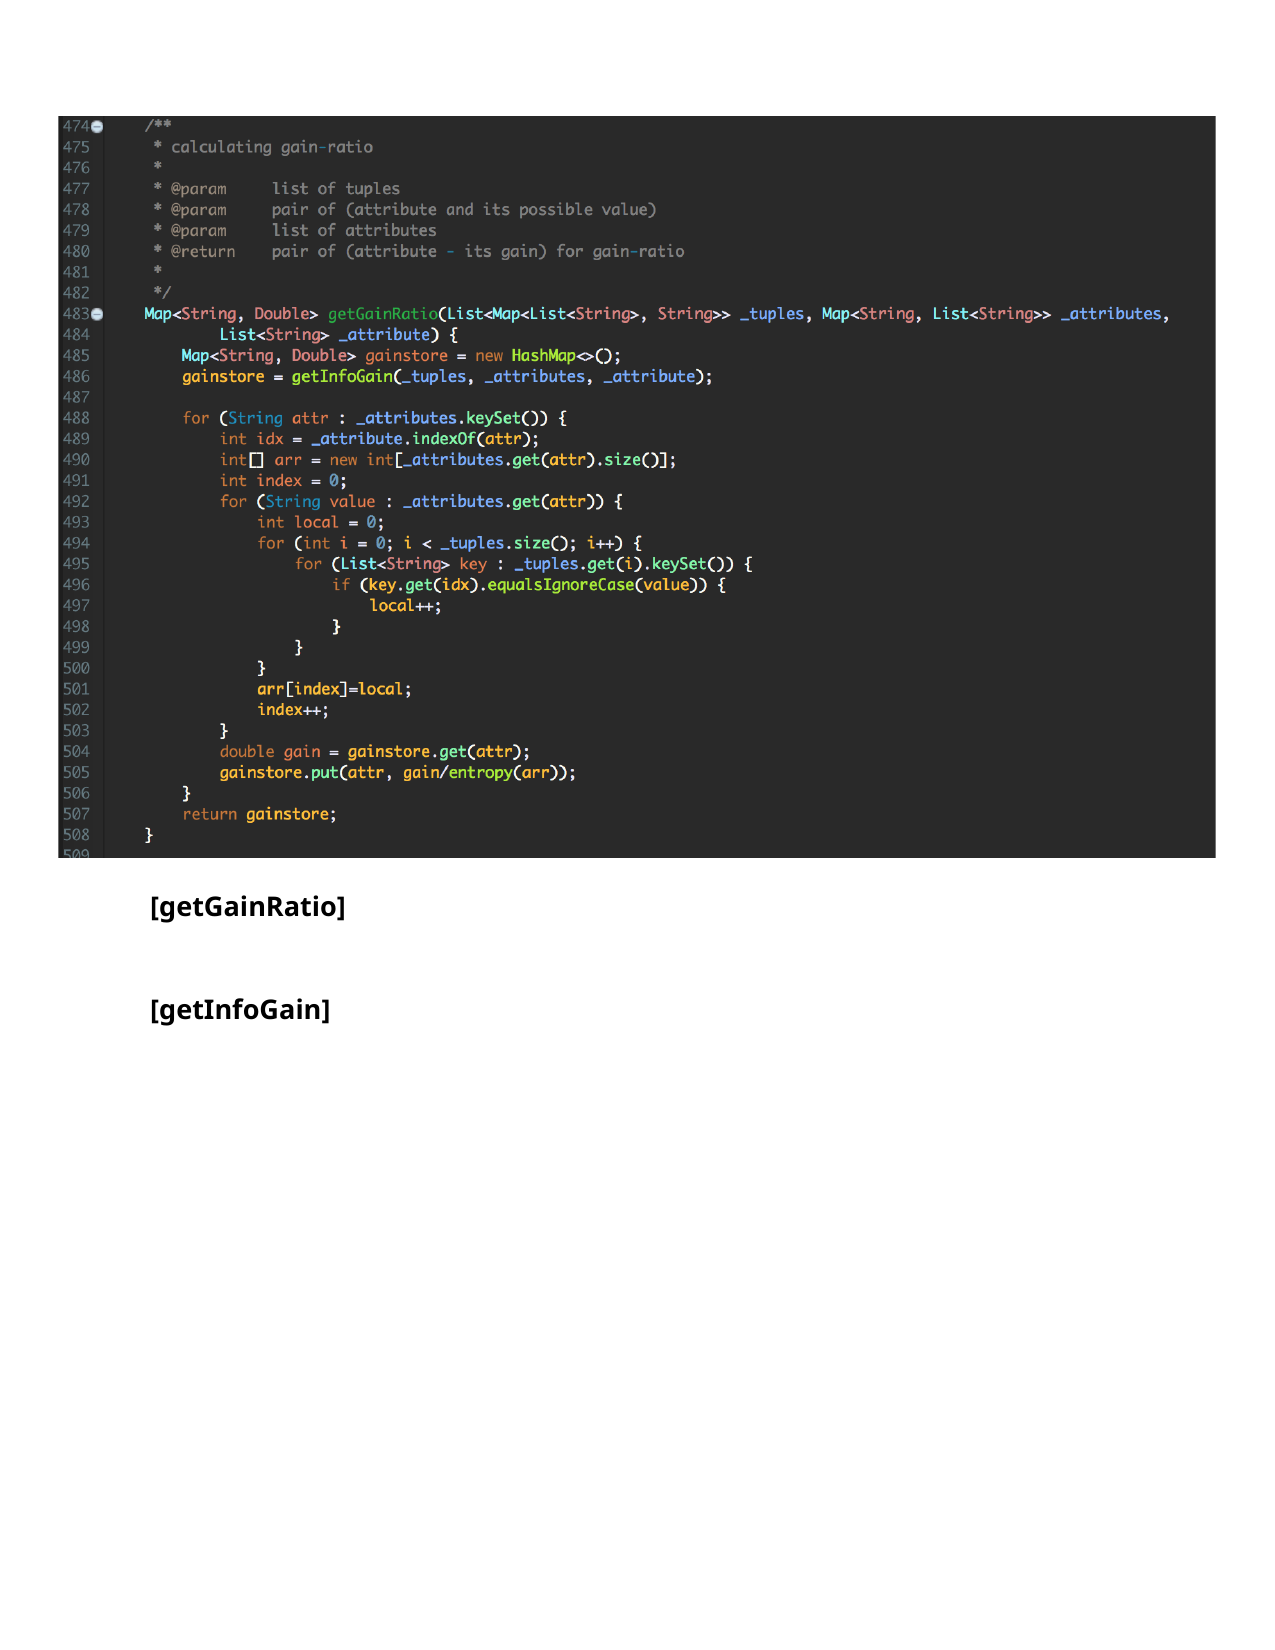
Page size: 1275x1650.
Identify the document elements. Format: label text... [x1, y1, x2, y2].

picture [57, 116, 1216, 858]
text [getInfoGain] [150, 991, 1125, 1028]
text [getGainRatio] [150, 858, 1125, 924]
